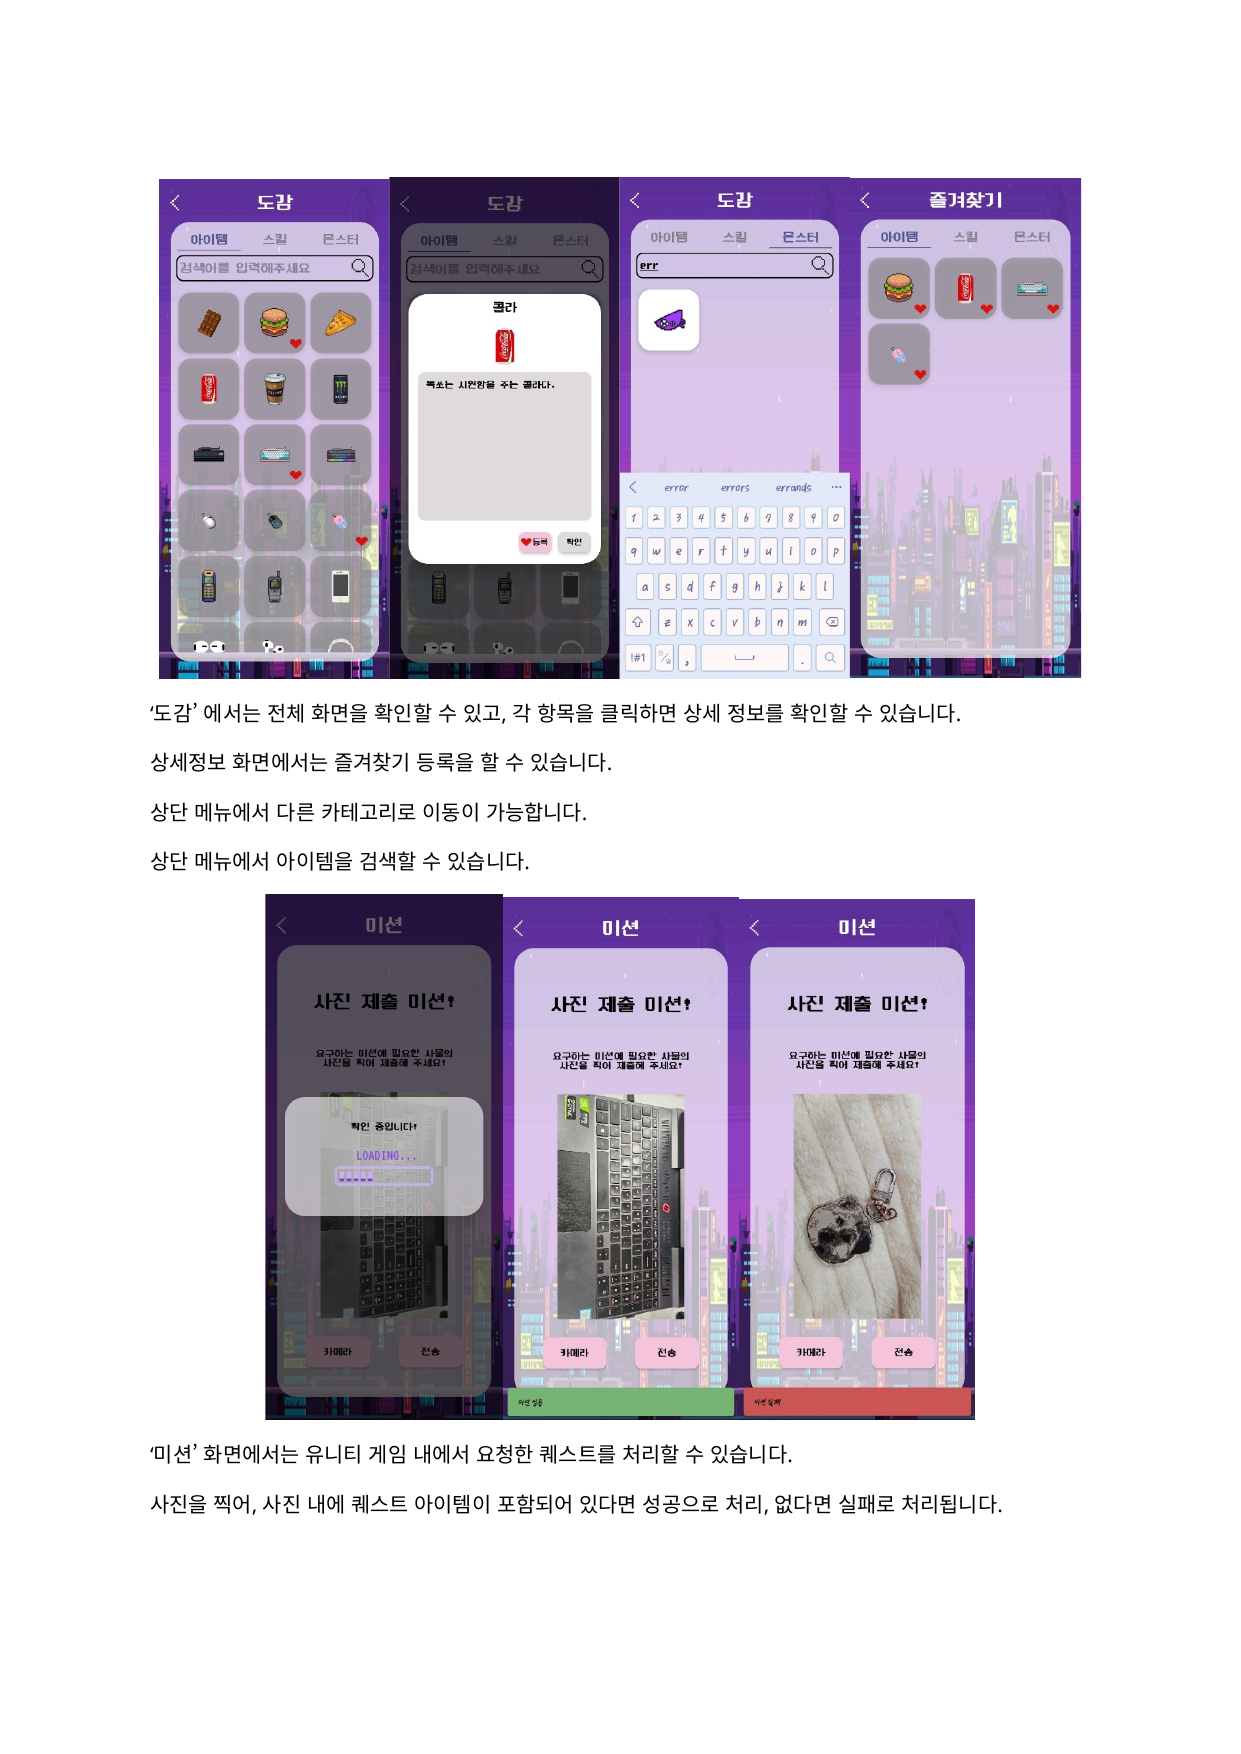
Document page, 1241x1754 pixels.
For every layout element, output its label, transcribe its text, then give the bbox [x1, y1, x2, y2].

picture [265, 894, 975, 1420]
text 상단 메뉴에서 다른 카테고리로 이동이 가능합니다. [150, 796, 1090, 826]
text 상세정보 화면에서는 즐겨찾기 등록을 할 수 있습니다. [150, 746, 1090, 777]
text ‘도감’ 에서는 전체 화면을 확인할 수 있고, 각 항목을 클릭하면 상세 정보를 확인할 수 있습니다. [150, 697, 1090, 727]
text 사진을 찍어, 사진 내에 퀘스트 아이템이 포함되어 있다면 성공으로 처리, 없다면 실패로 처리됩니다. [150, 1488, 1090, 1518]
text ‘미션’ 화면에서는 유니티 게임 내에서 요청한 퀘스트를 처리할 수 있습니다. [150, 1438, 1090, 1469]
text 상단 메뉴에서 아이템을 검색할 수 있습니다. [150, 845, 1090, 875]
picture [159, 177, 1082, 679]
